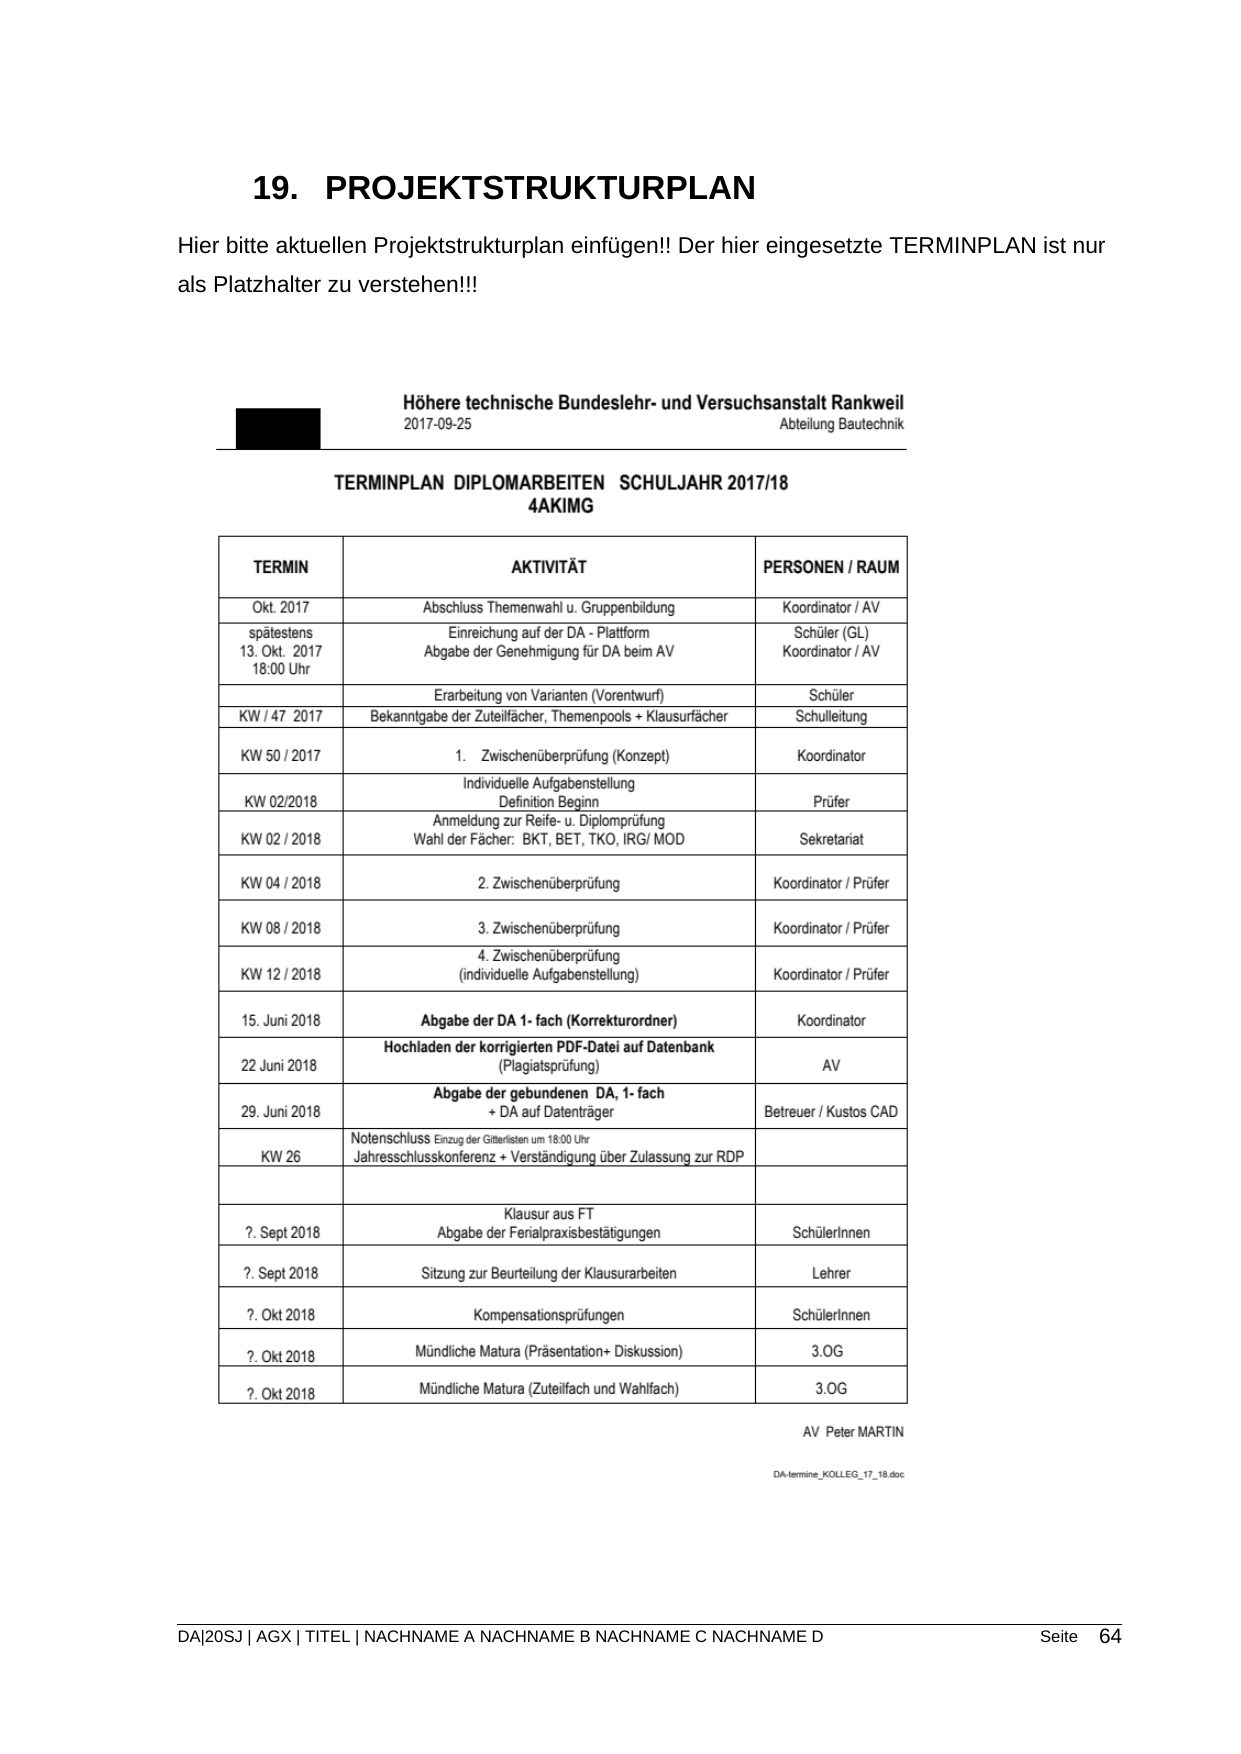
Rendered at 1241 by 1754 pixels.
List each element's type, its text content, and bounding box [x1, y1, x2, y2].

text Hier bitte aktuellen Projektstrukturplan einfügen!! Der hier eingesetzte TERMINPLAN ist nur als Platzhalter zu verstehen!!! [177, 232, 1122, 297]
subtitle PROJEKTSTRUKTURPLAN [252, 168, 1122, 207]
